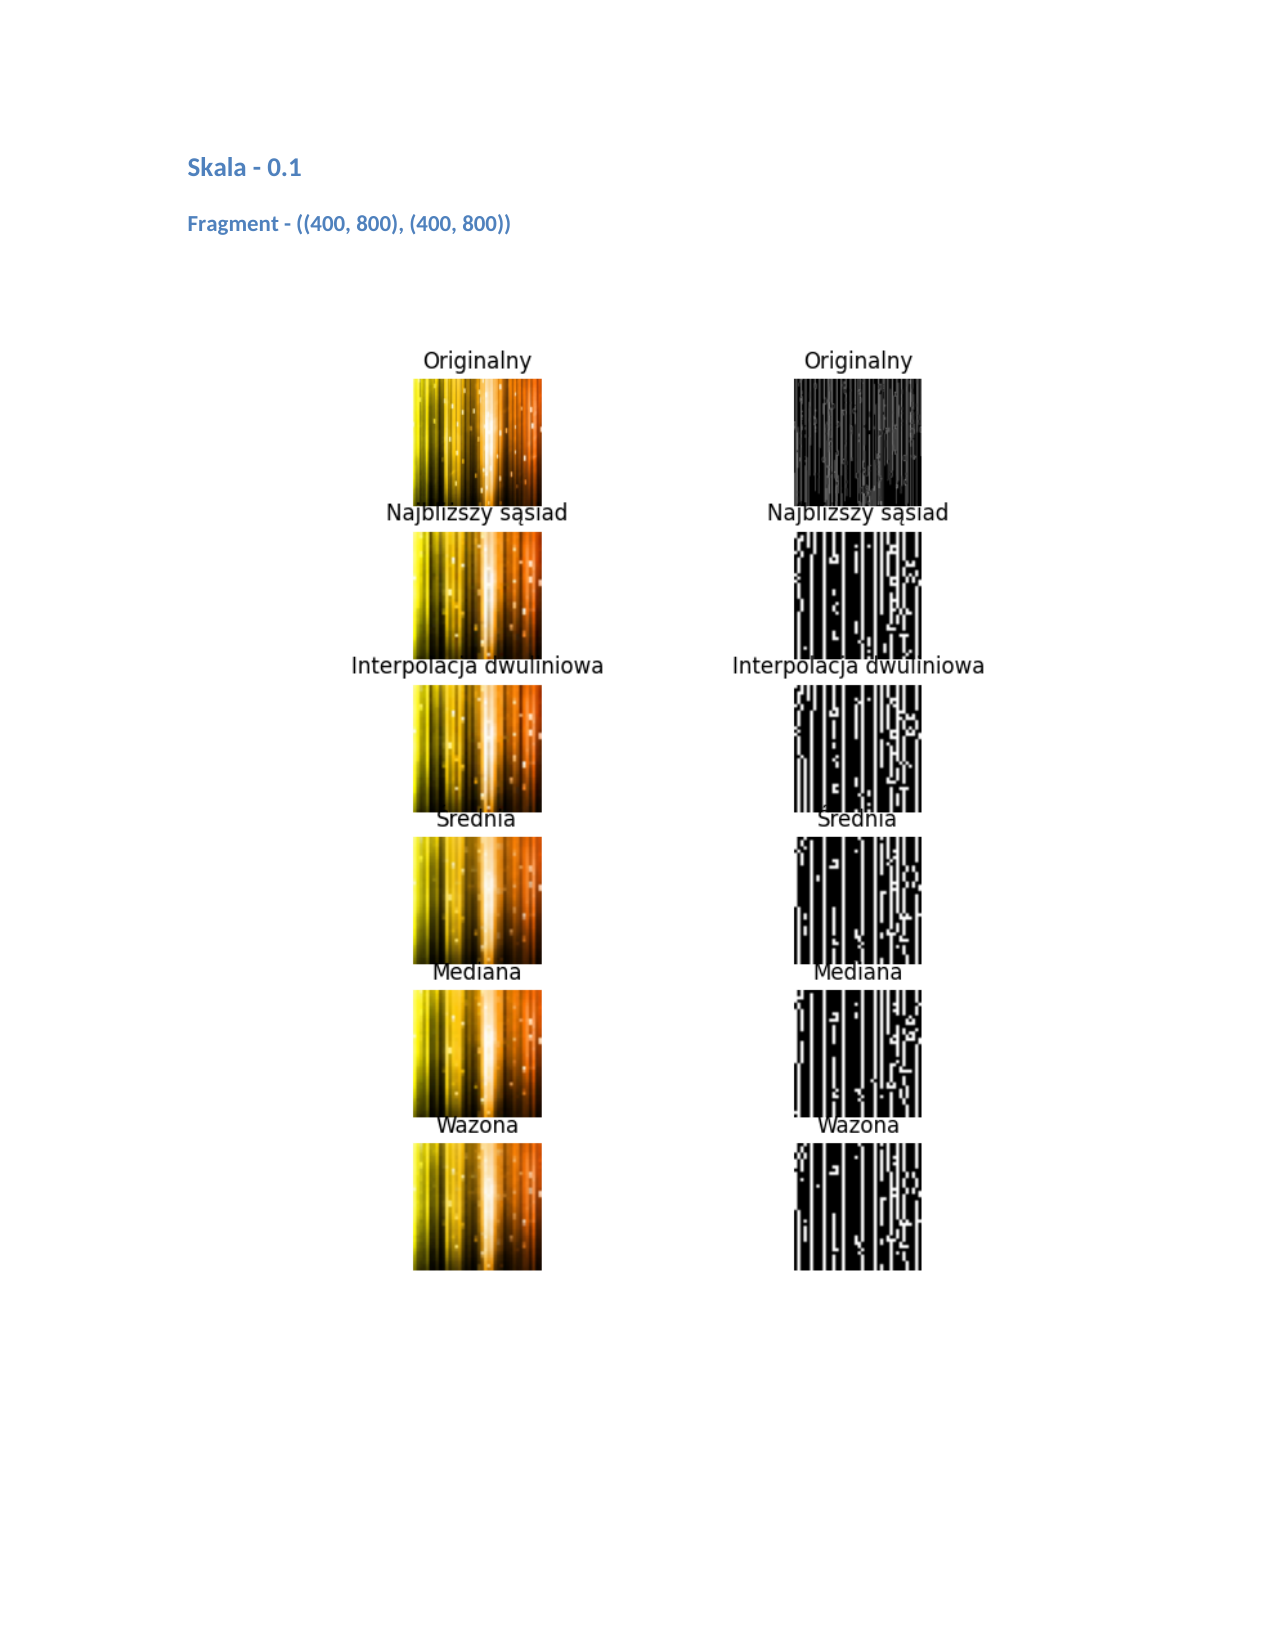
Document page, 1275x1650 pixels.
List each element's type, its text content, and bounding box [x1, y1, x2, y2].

subtitle Skala - 0.1 [187, 150, 1087, 183]
picture [206, 241, 1107, 1398]
subtitle Fragment - ((400, 800), (400, 800)) [187, 209, 1087, 237]
